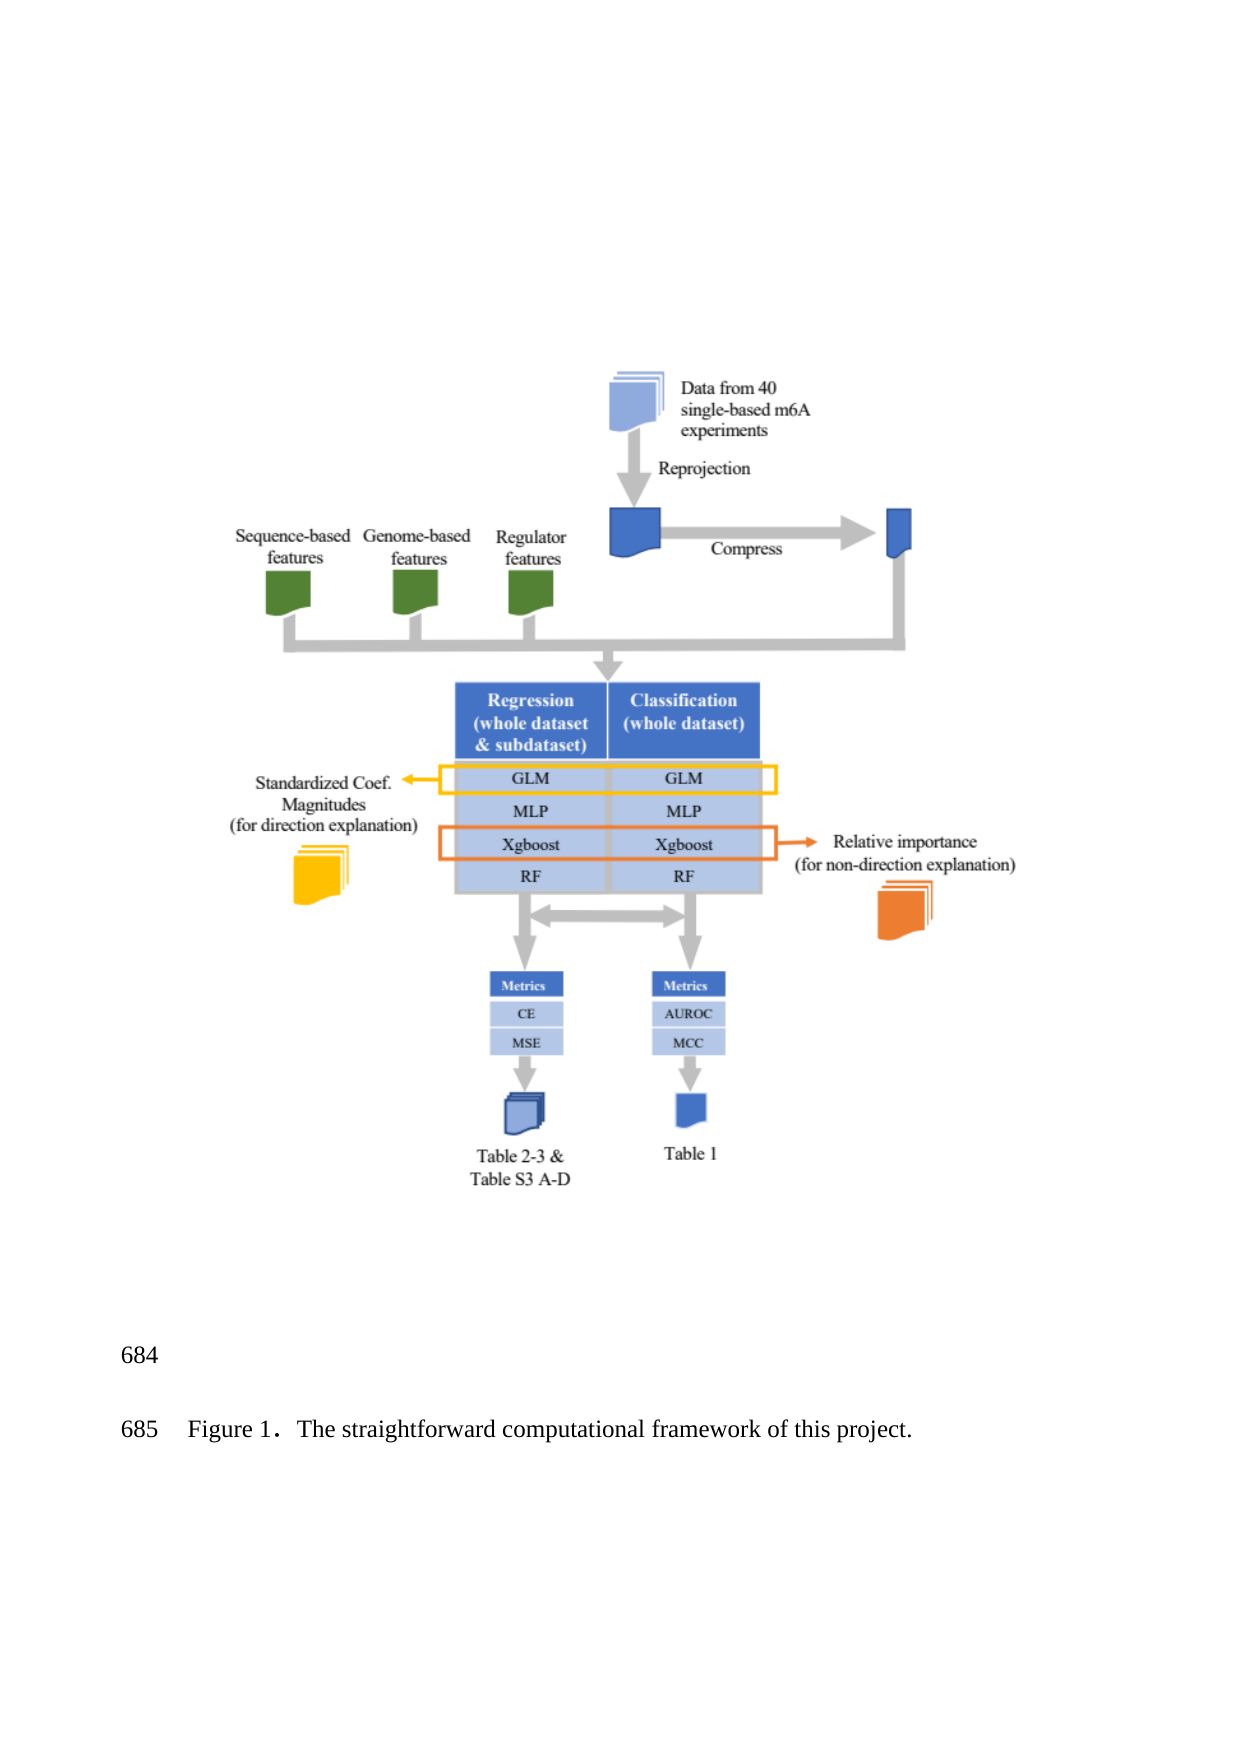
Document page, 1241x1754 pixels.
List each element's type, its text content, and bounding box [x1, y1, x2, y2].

text Figure 1．The straightforward computational framework of this project. [187, 1394, 1053, 1459]
